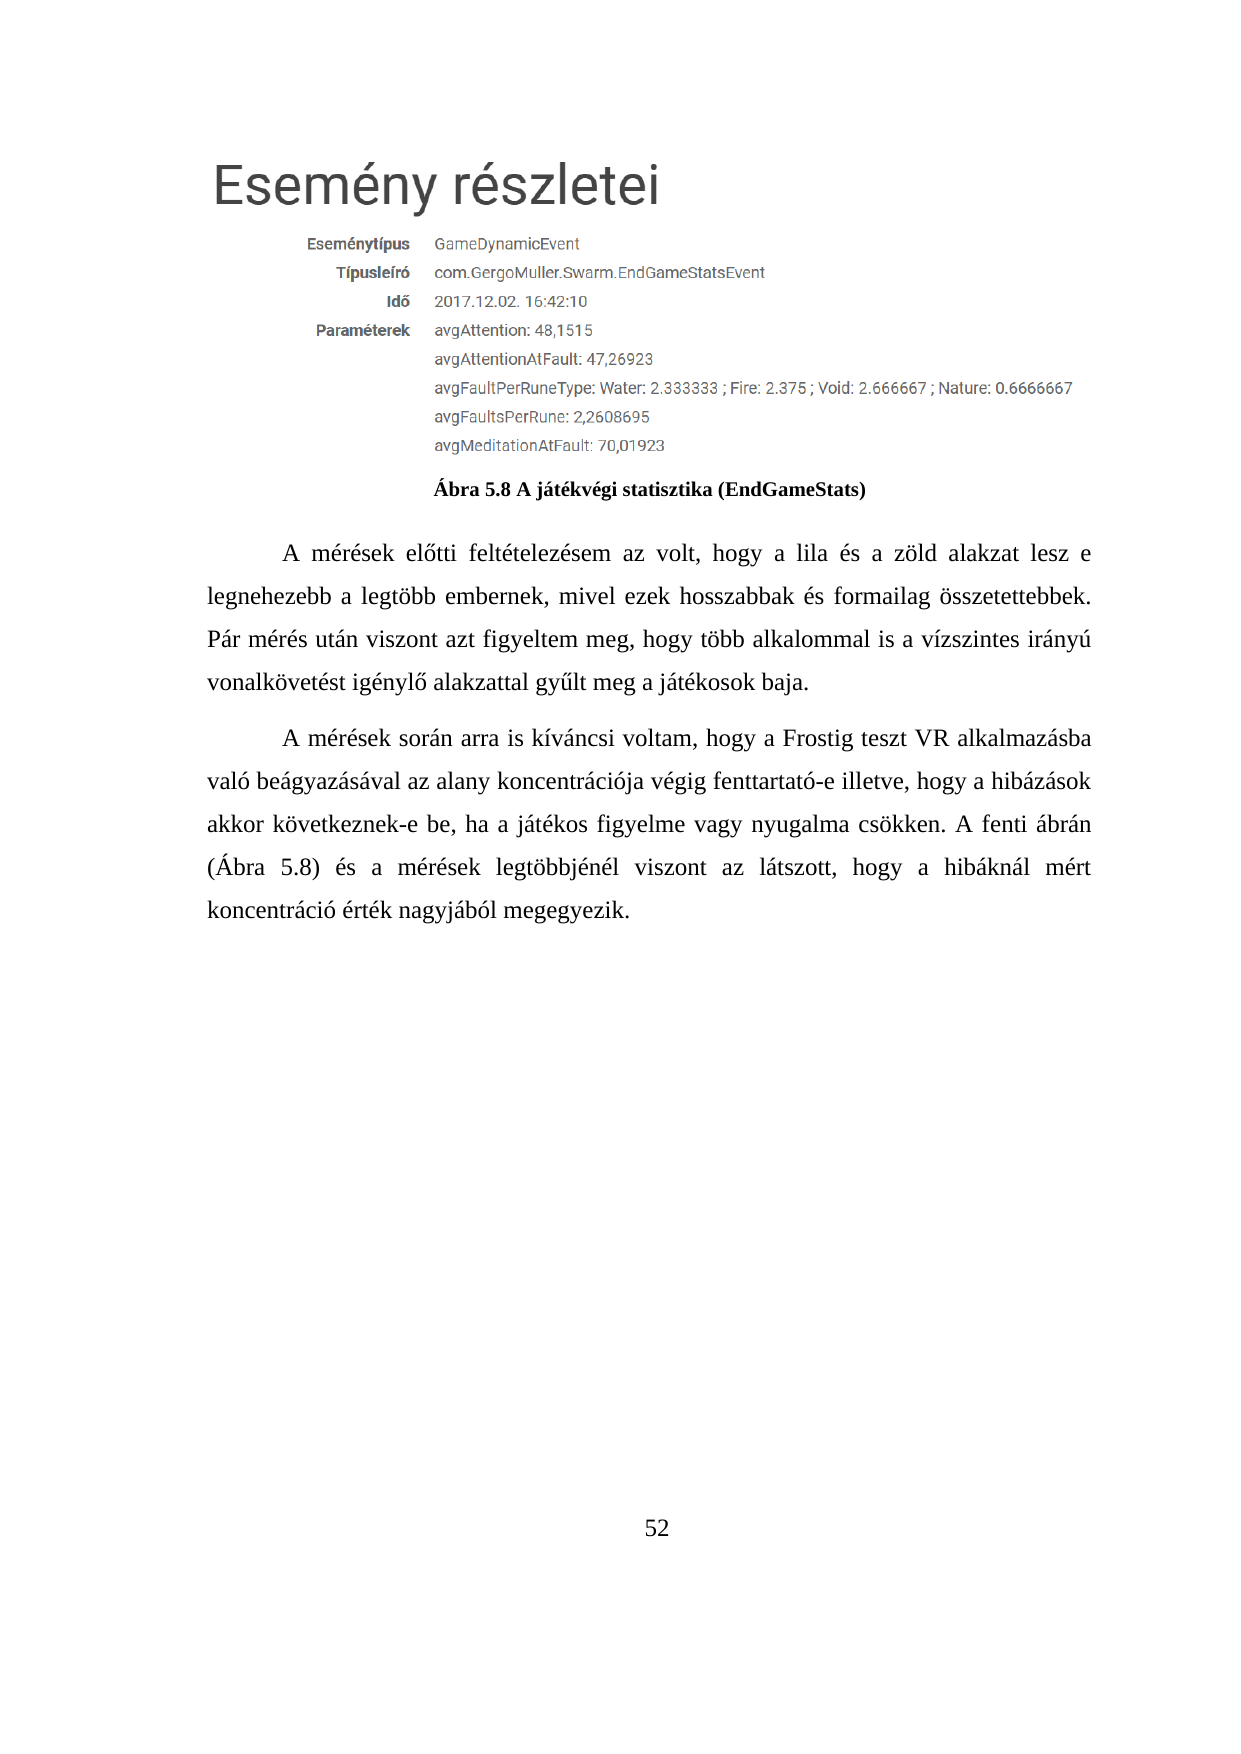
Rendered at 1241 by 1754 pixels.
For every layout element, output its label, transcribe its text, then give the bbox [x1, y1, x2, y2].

picture [206, 147, 1093, 464]
text 5 [207, 477, 1092, 501]
